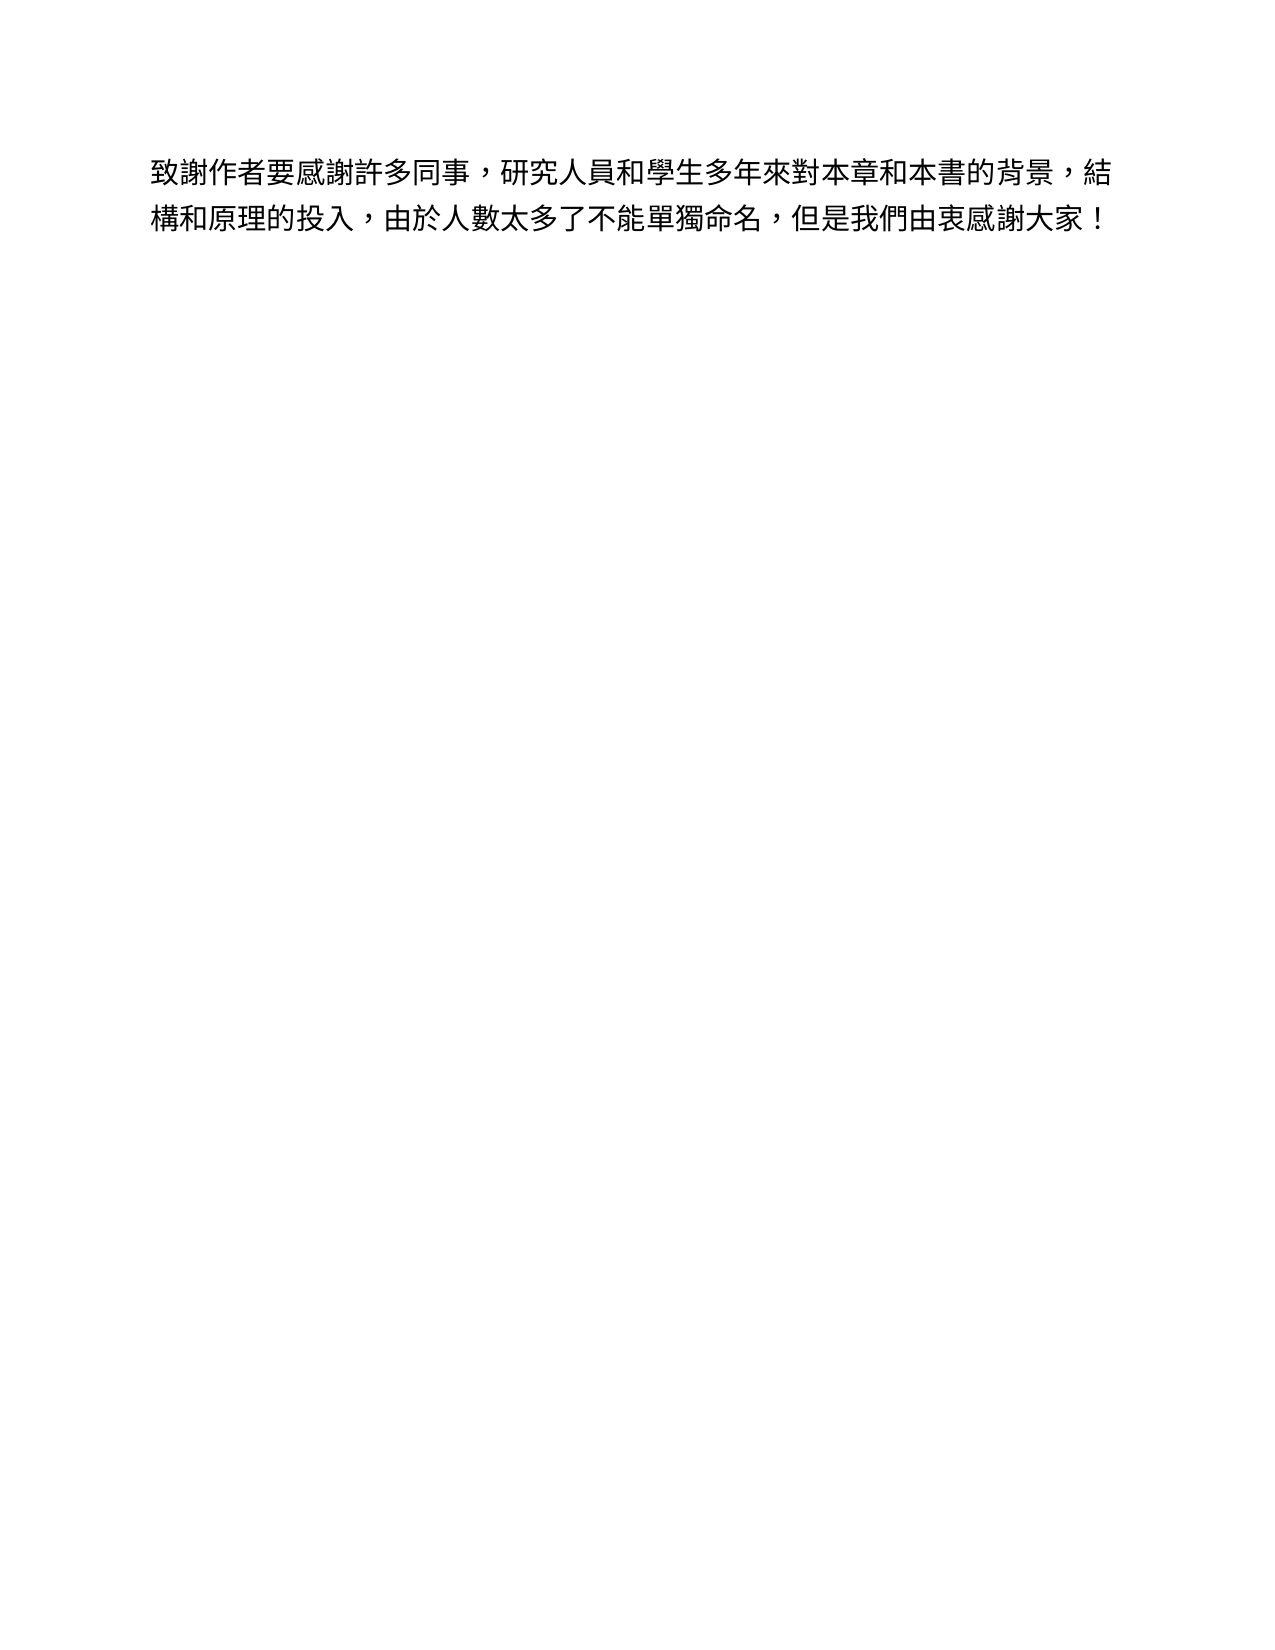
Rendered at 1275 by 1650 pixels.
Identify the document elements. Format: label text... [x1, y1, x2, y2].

text 致謝作者要感謝許多同事，研究人員和學生多年來對本章和本書的背景，結構和原理的投入，由於人數太多了不能單獨命名，但是我們由衷感謝大家！ [150, 150, 1125, 238]
